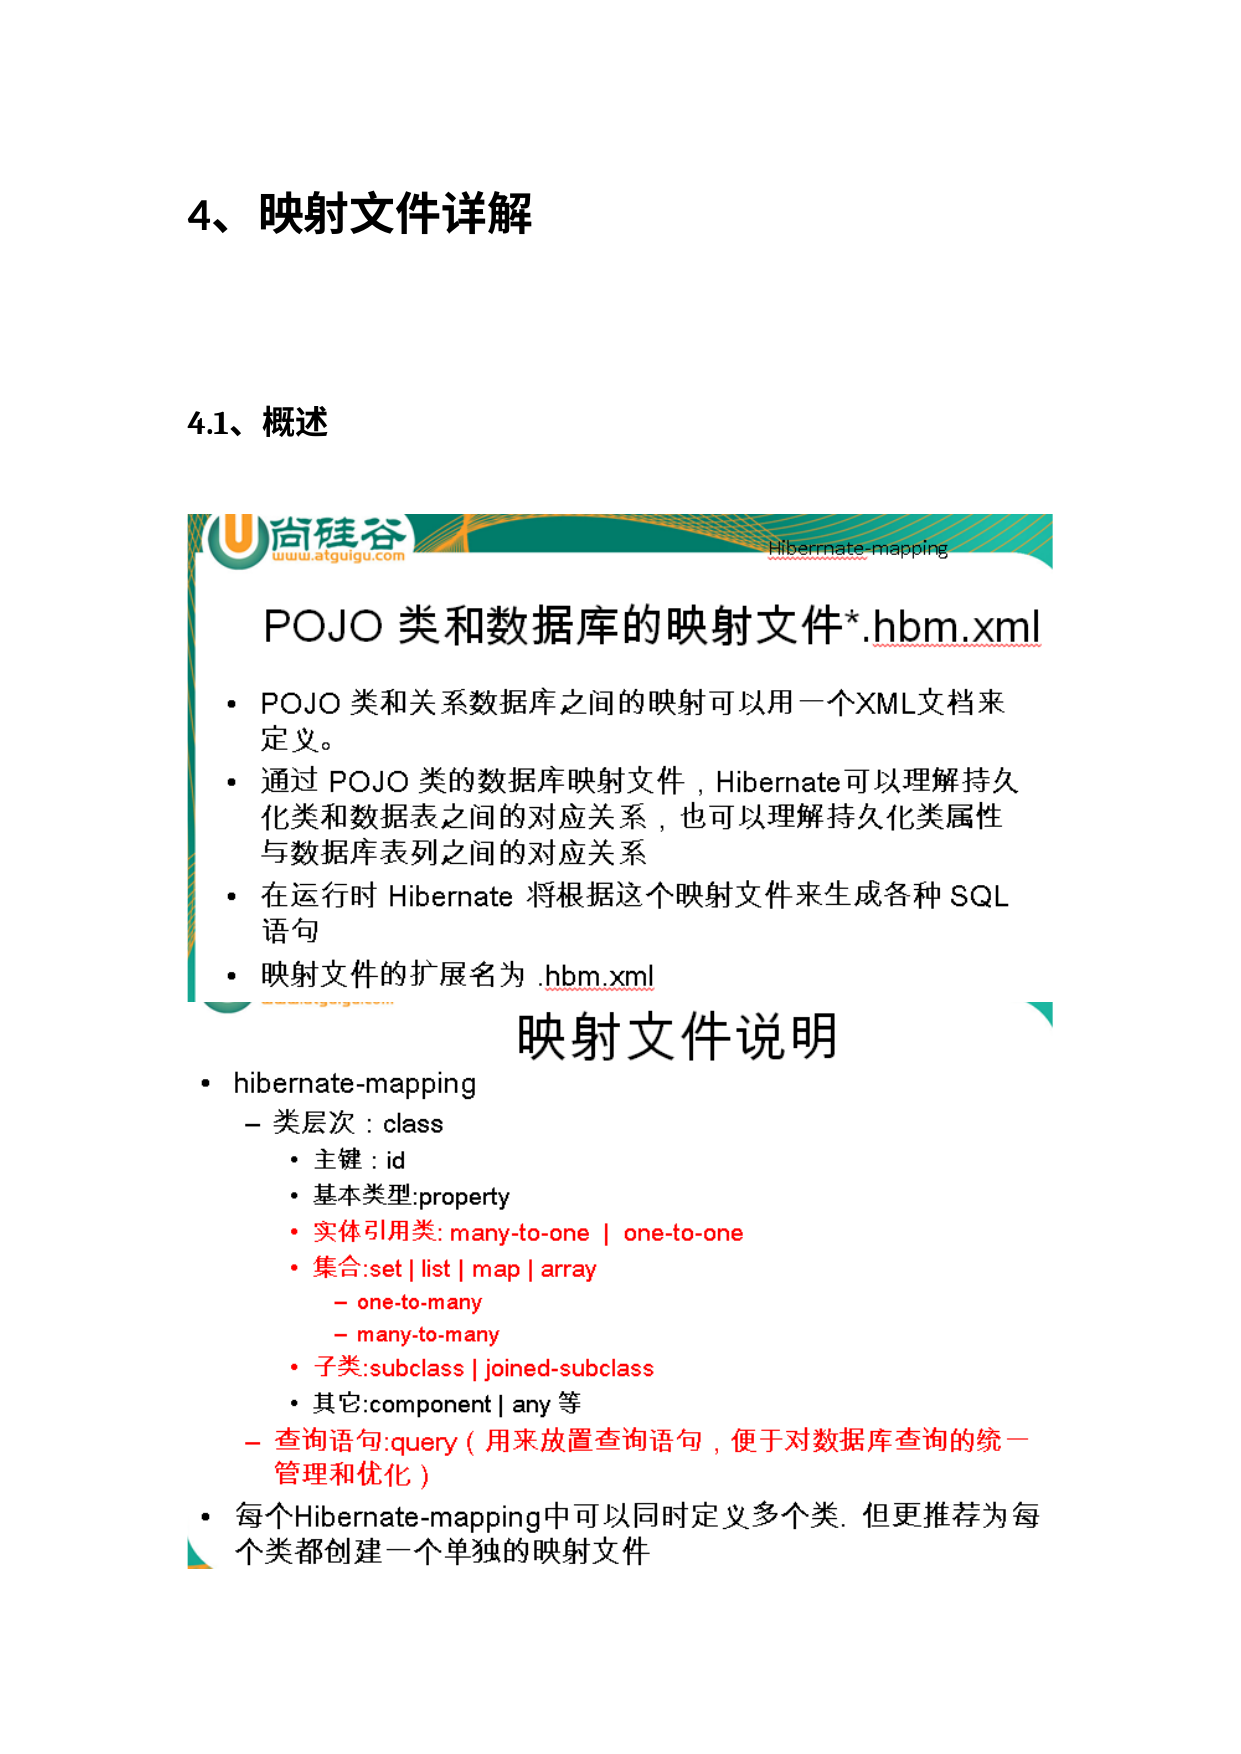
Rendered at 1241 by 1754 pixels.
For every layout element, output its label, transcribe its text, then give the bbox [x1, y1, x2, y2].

subtitle 映射文件详解 [187, 162, 1053, 259]
subtitle 4.1、概述 [187, 387, 1053, 452]
picture [187, 514, 1053, 1569]
